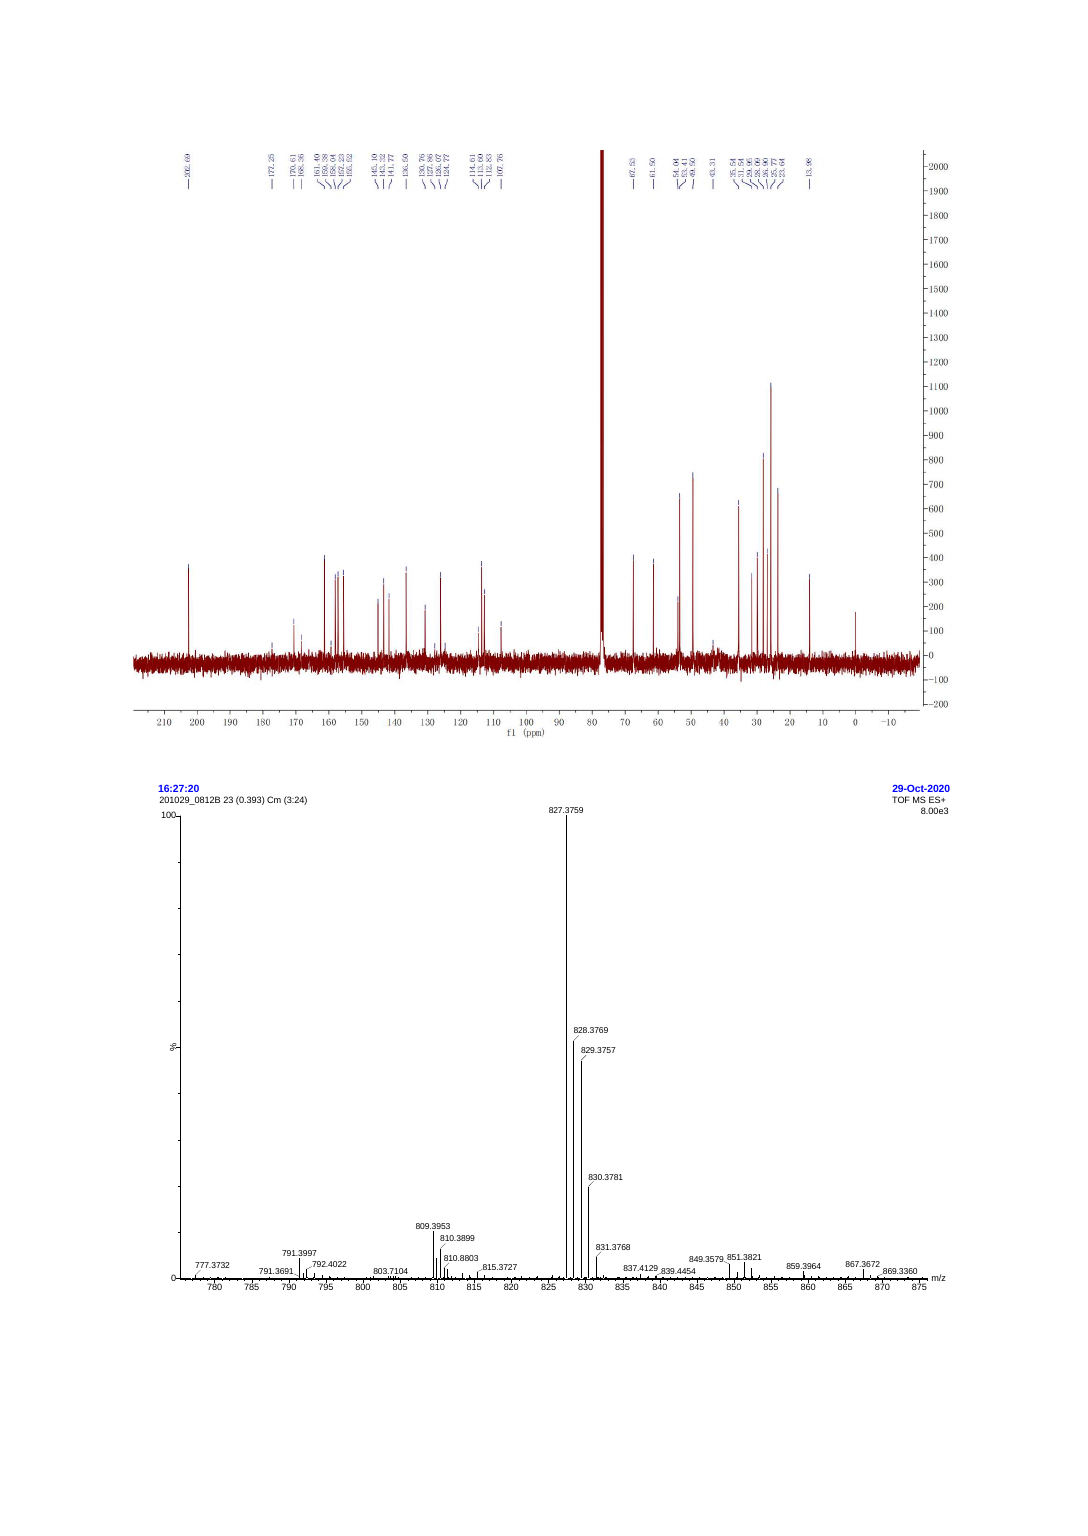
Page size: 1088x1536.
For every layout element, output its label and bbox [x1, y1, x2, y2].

picture [133, 150, 976, 738]
